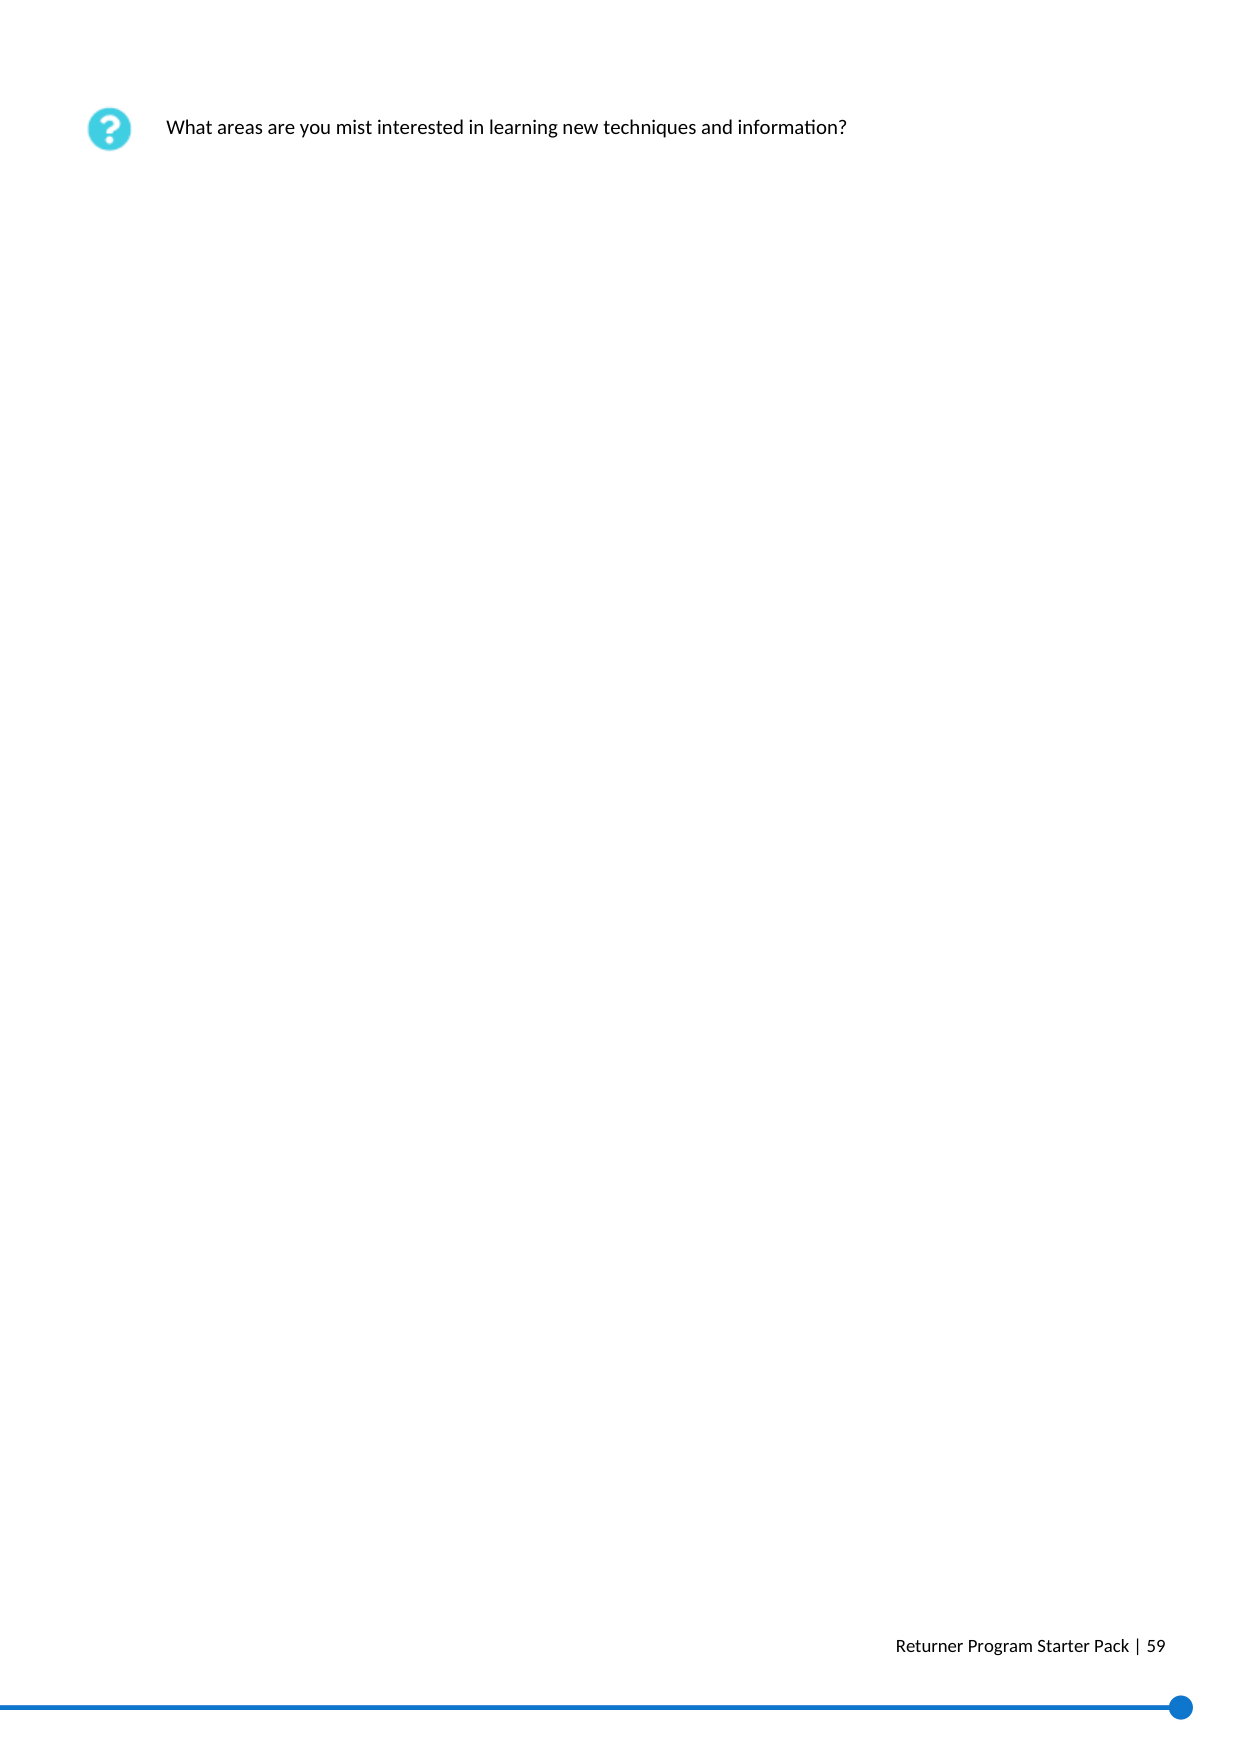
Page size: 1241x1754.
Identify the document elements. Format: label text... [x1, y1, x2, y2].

table_cell What areas are you mist interested in learning new techniques and information? [155, 99, 895, 168]
picture [0, 1683, 1241, 1754]
table_cell [75, 99, 155, 168]
picture [86, 99, 134, 156]
